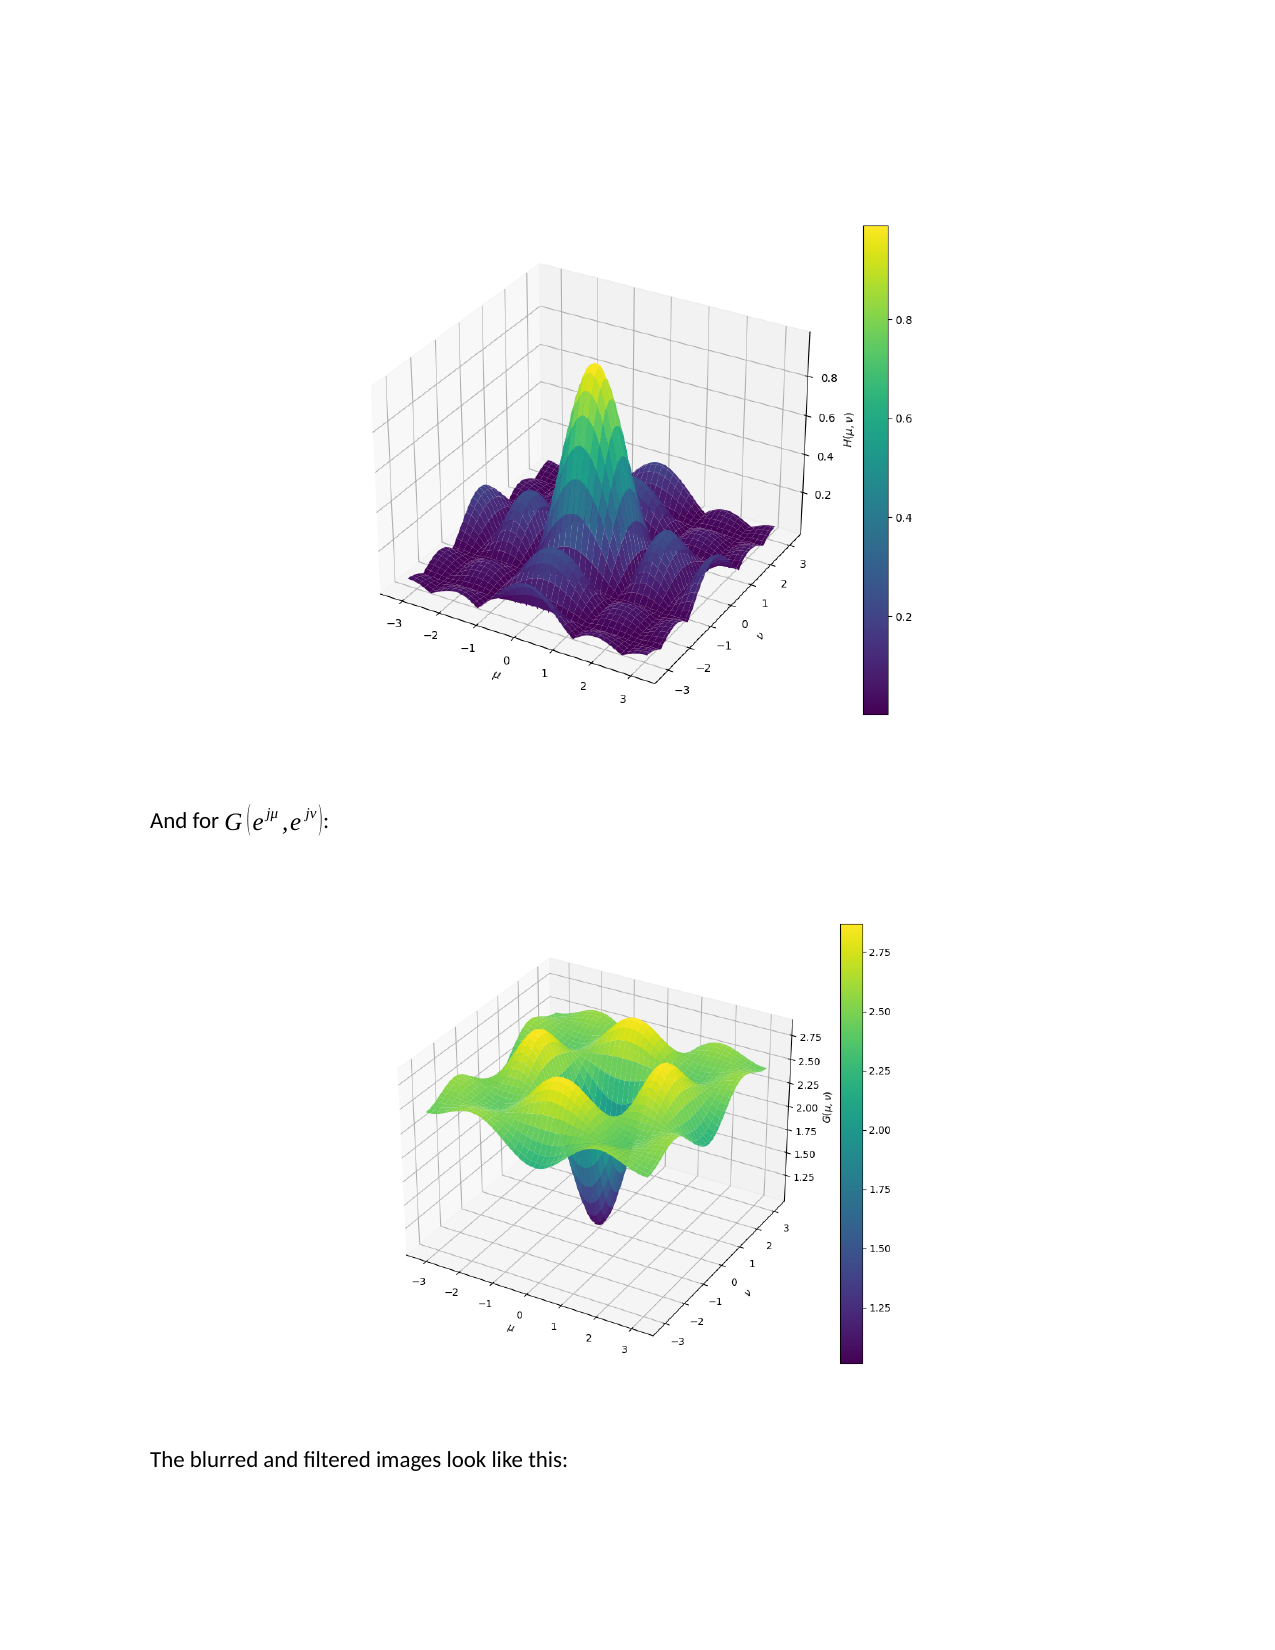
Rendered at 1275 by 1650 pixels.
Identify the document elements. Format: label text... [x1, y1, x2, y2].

picture [281, 856, 994, 1426]
text And for : [150, 802, 1125, 837]
picture [241, 150, 1034, 784]
text The blurred and filtered images look like this: [150, 1445, 1125, 1473]
